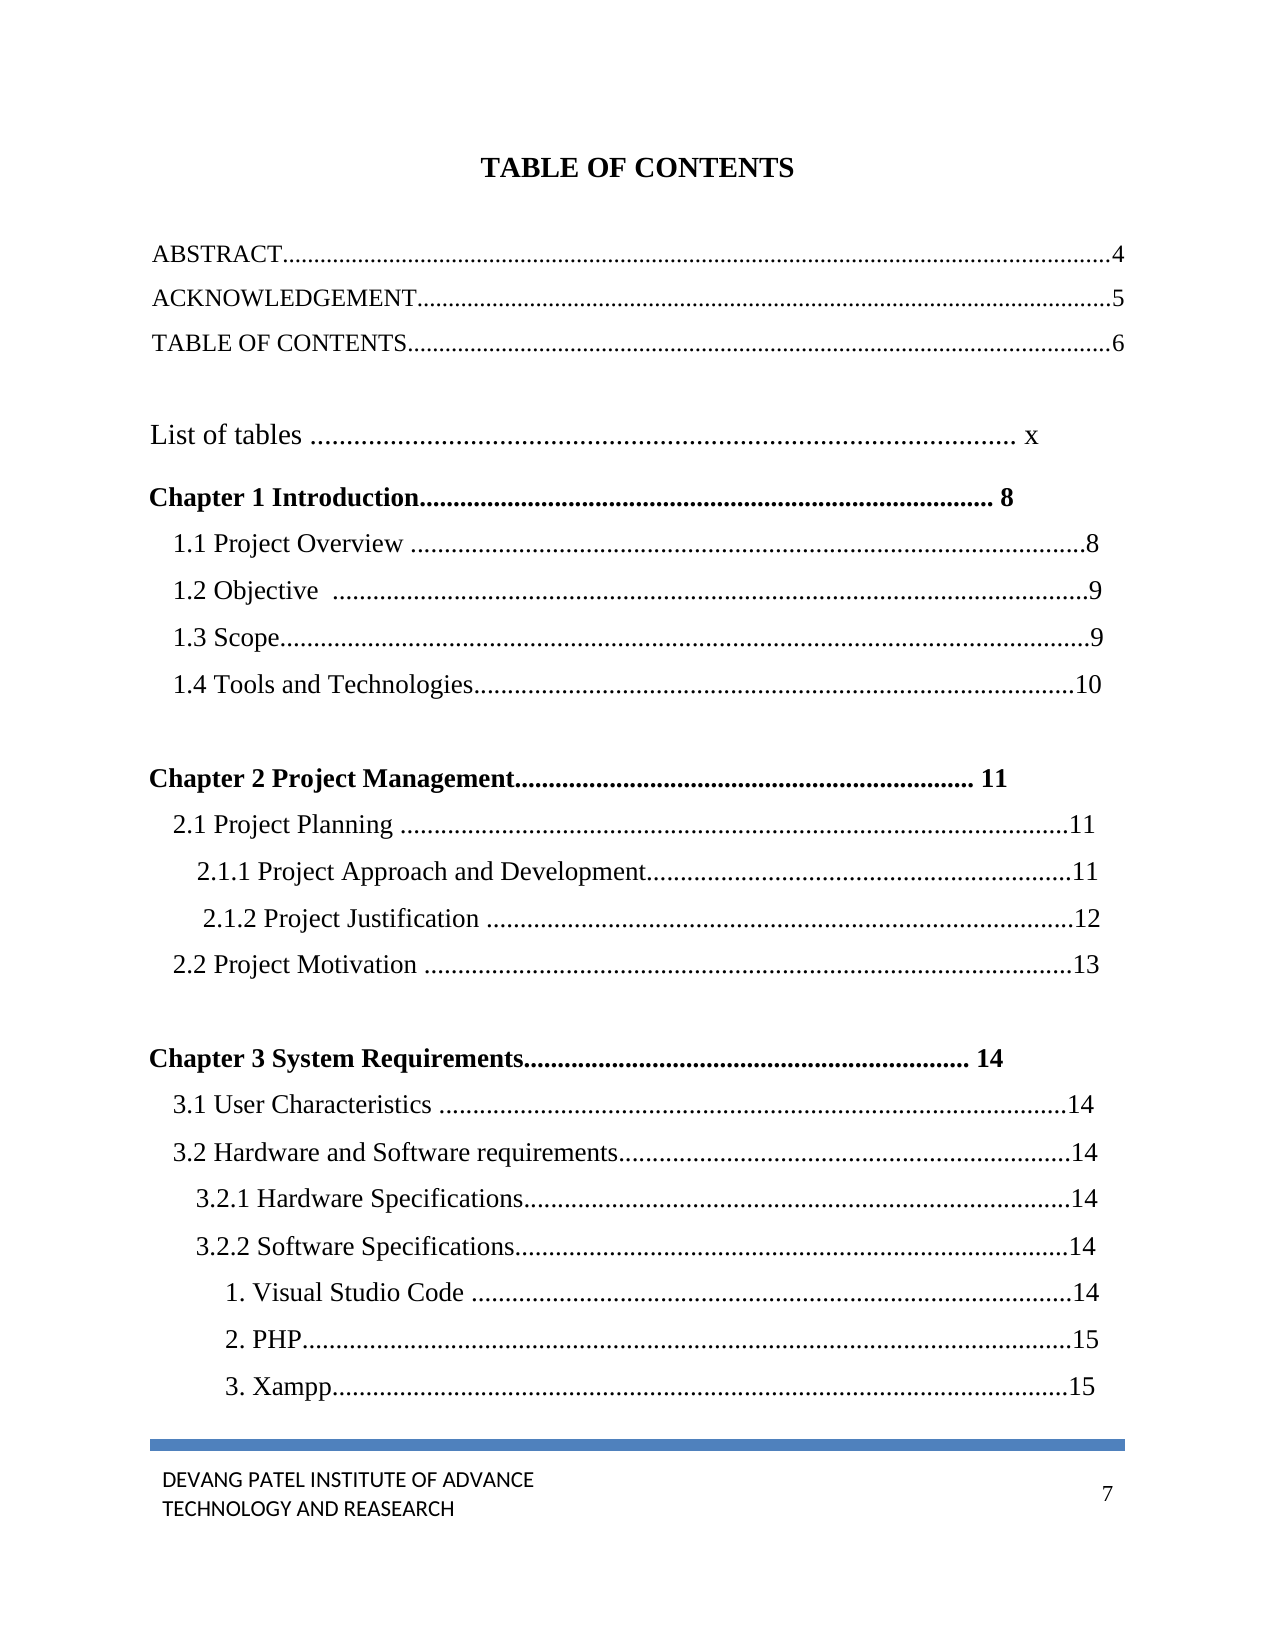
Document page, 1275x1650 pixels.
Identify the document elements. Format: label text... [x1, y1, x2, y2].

text Chapter 2 Project Management.................................................................... 11 [148, 762, 1127, 793]
text 2.1.1 Project Approach and Development...............................................................11 [197, 855, 1125, 886]
text 1.2 Objective ................................................................................................................9 [173, 574, 1125, 605]
text 1.1 Project Overview ....................................................................................................8 [173, 527, 1125, 558]
text 2.1 Project Planning ...................................................................................................11 [173, 808, 1125, 839]
text 3.2.2 Software Specifications..................................................................................14 [148, 1229, 1125, 1261]
text 1.3 Scope........................................................................................................................9 [173, 621, 1125, 652]
text Chapter 3 System Requirements.................................................................. 14 [148, 1043, 1127, 1074]
text Chapter 1 Introduction..................................................................................... 8 [148, 481, 1127, 512]
text 3.2.1 Hardware Specifications.................................................................................14 [148, 1183, 1125, 1214]
text 3.2 Hardware and Software requirements...................................................................14 [173, 1136, 1125, 1167]
text 3. Xampp.............................................................................................................15 [148, 1371, 1125, 1402]
text 1. Visual Studio Code .........................................................................................14 [148, 1277, 1125, 1308]
text 2.2 Project Motivation ................................................................................................13 [173, 949, 1125, 980]
text 2. PHP..................................................................................................................15 [148, 1323, 1125, 1355]
text 1.4 Tools and Technologies.........................................................................................10 [173, 668, 1125, 699]
text 2.1.2 Project Justification .......................................................................................12 [148, 902, 1125, 933]
text List of tables ................................................................................................. x [150, 417, 1127, 451]
text 3.1 User Characteristics .............................................................................................14 [173, 1089, 1125, 1120]
